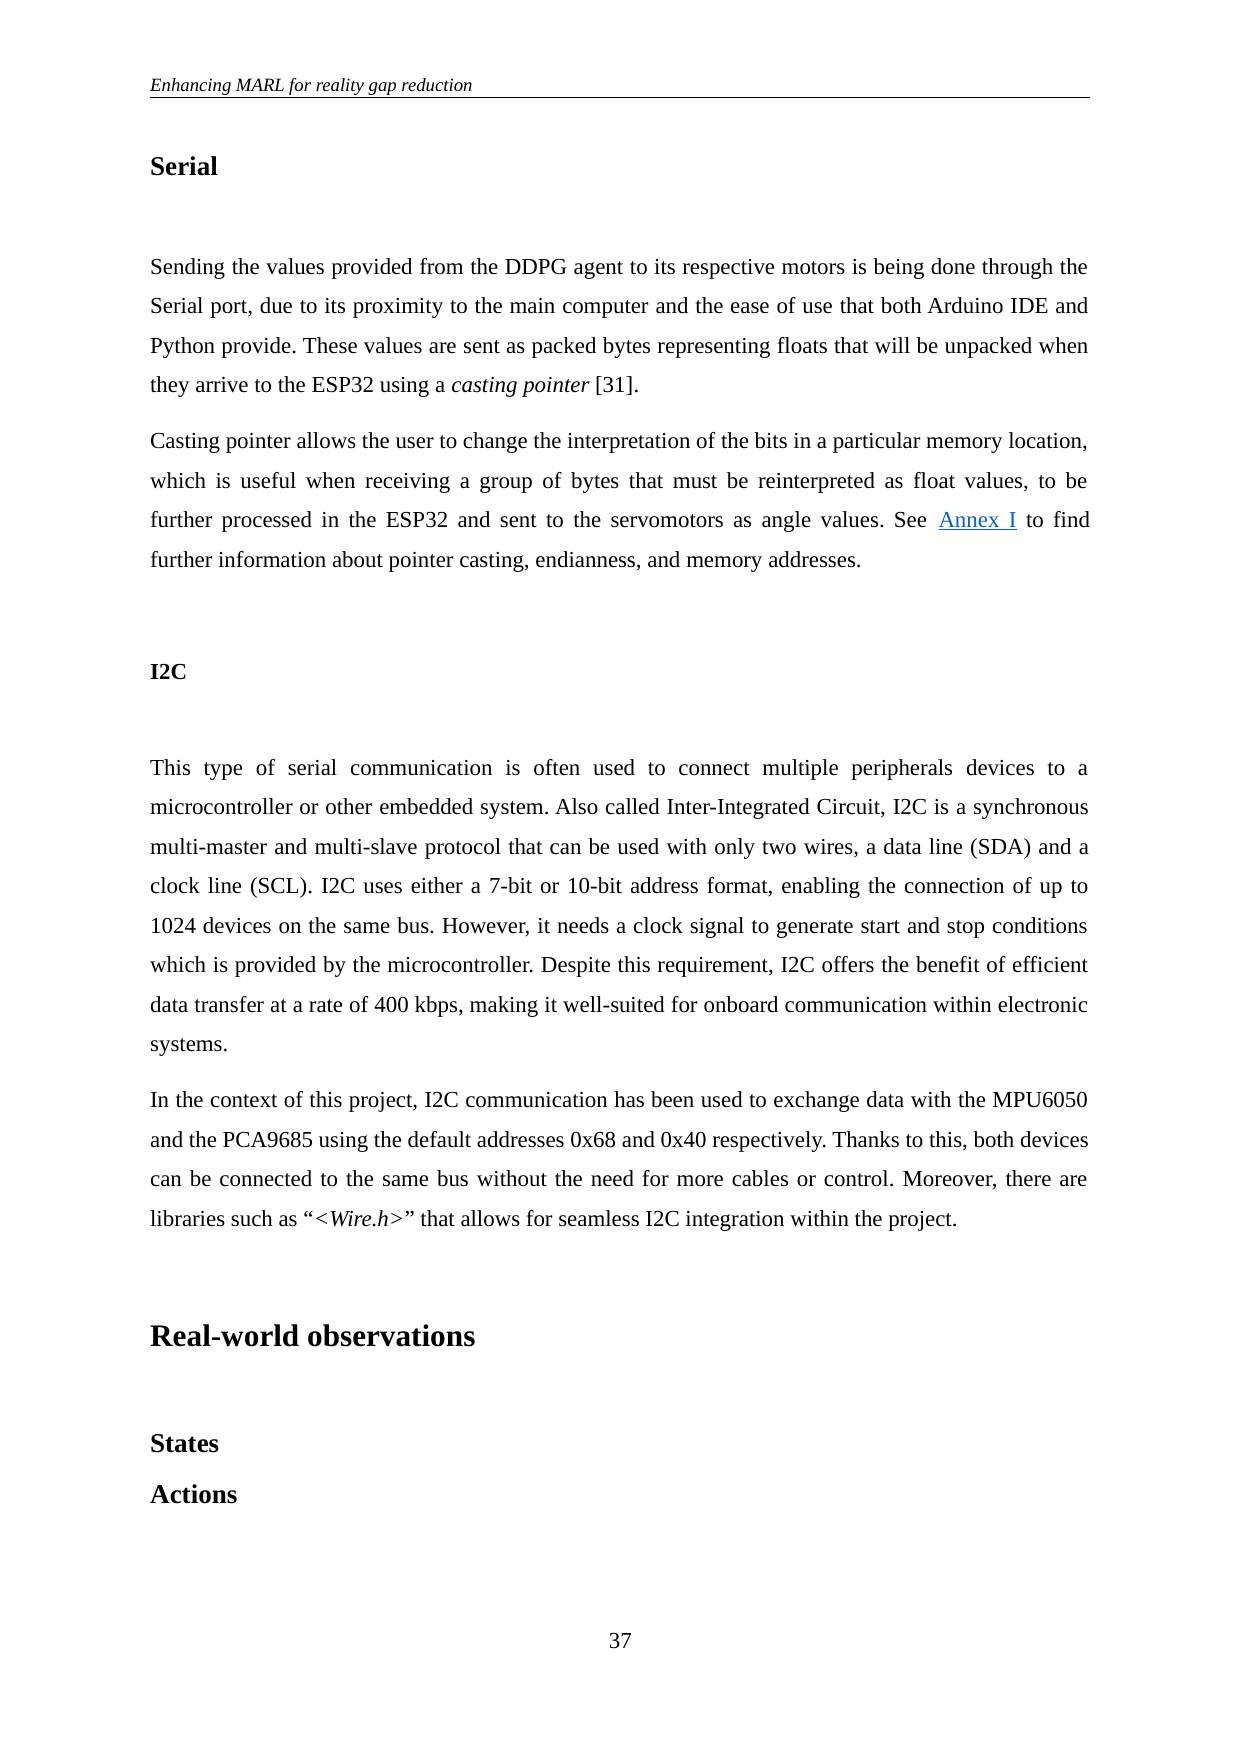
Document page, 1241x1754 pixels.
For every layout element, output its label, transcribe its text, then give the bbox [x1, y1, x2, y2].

subtitle Real-world observations [150, 1317, 1090, 1353]
subtitle Serial [150, 150, 1090, 181]
subtitle States [150, 1427, 1090, 1458]
subtitle Actions [150, 1478, 1090, 1509]
subtitle I2C [150, 658, 1090, 684]
text In the context of this project, I2C communication has been used to exchange data with the MPU6050 and the PCA9685 using the default addresses 0x68 and 0x40 respectively. Thanks to this, both devices can be connected to the same bus without the need for more cables or control. Moreover, there are libraries such as “<Wire.h>” that allows for seamless I2C integration within the project. [150, 1086, 1090, 1231]
text Sending the values provided from the DDPG agent to its respective motors is being done through the Serial port, due to its proximity to the main computer and the ease of use that both Arduino IDE and Python provide. These values are sent as packed bytes representing floats that will be unpacked when they arrive to the ESP32 using a casting pointer [31]. [150, 253, 1090, 398]
text Casting pointer allows the user to change the interpretation of the bits in a particular memory location, which is useful when receiving a group of bytes that must be reinterpreted as float values, to be further processed in the ESP32 and sent to the servomotors as angle values. See Annex I to find further information about pointer casting, endianness, and memory addresses. [150, 427, 1090, 572]
text This type of serial communication is often used to connect multiple peripherals devices to a microcontroller or other embedded system. Also called Inter-Integrated Circuit, I2C is a synchronous multi-master and multi-slave protocol that can be used with only two wires, a data line (SDA) and a clock line (SCL). I2C uses either a 7-bit or 10-bit address format, enabling the connection of up to 1024 devices on the same bus. However, it needs a clock signal to generate start and stop conditions which is provided by the microcontroller. Despite this requirement, I2C offers the benefit of efficient data transfer at a rate of 400 kbps, making it well-suited for onboard communication within electronic systems. [150, 754, 1090, 1056]
